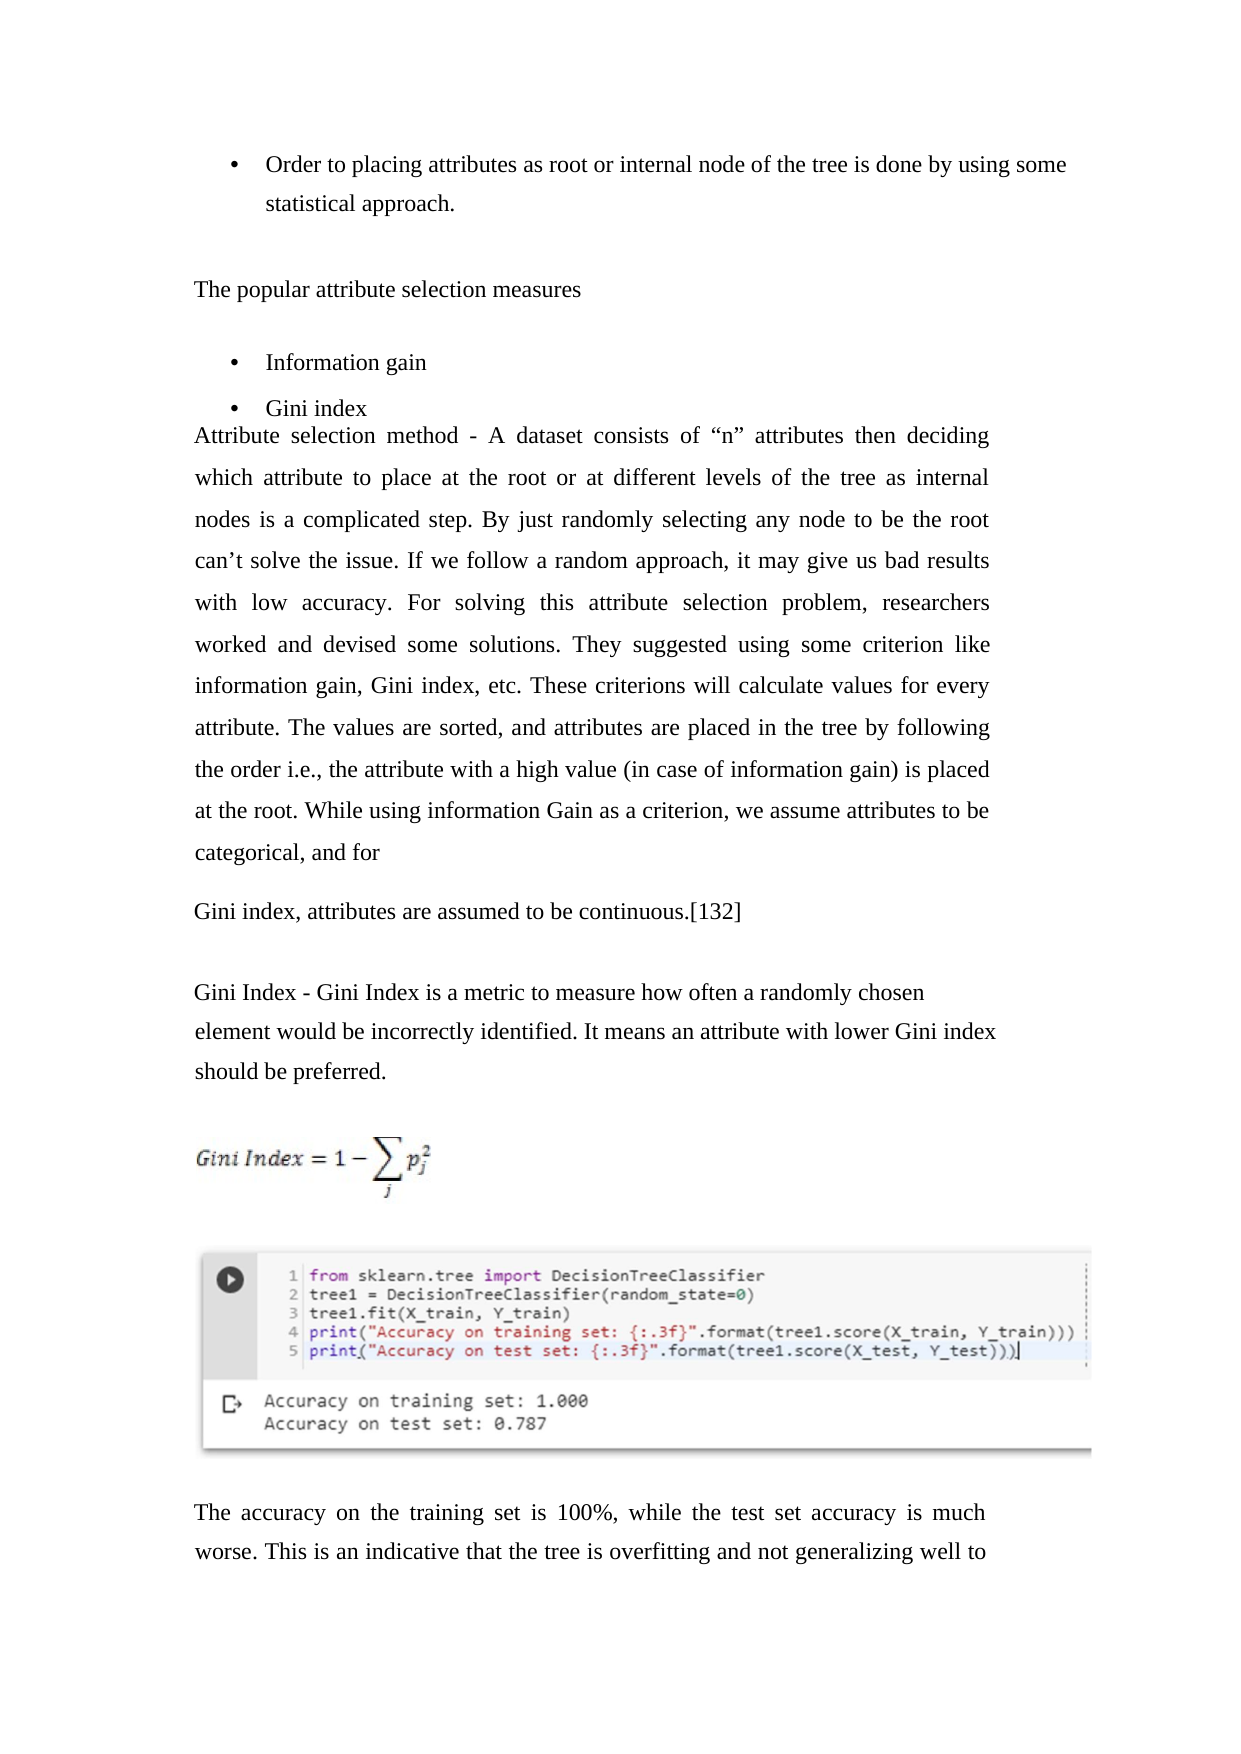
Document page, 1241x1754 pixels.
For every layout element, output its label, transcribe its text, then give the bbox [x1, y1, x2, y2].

list Information gain [230, 348, 1090, 376]
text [193, 1498, 988, 1565]
text Attribute selection method - A dataset consists of “n” attributes then deciding which attribute to place at the root or at different levels of the tree as internal nodes is a complicated step. By just randomly selecting any node to be the root can’t solve the issue. If we follow a random approach, it may give us bad results with low accuracy. For solving this attribute selection problem, researchers worked and devised some solutions. They suggested using some criterion like information gain, Gini index, etc. These criterions will calculate values for every attribute. The values are sorted, and attributes are placed in the tree by following the order i.e., the attribute with a high value (in case of information gain) is placed at the root. While using information Gain as a criterion, we assume attributes to be categorical, and for [193, 421, 991, 866]
text Gini Index - Gini Index is a metric to measure how often a randomly chosen element would be incorrectly identified. It means an attribute with lower Gini index should be preferred. [193, 978, 999, 1084]
text The popular attribute selection measures [193, 275, 1092, 302]
picture [194, 1244, 1092, 1459]
list Gini index [230, 393, 1090, 421]
text Gini index, attributes are assumed to be continuous.[132] [193, 897, 1090, 924]
list Order to placing attributes as root or internal node of the tree is done by using some statistical approach. [230, 150, 1090, 217]
picture [195, 1136, 432, 1204]
